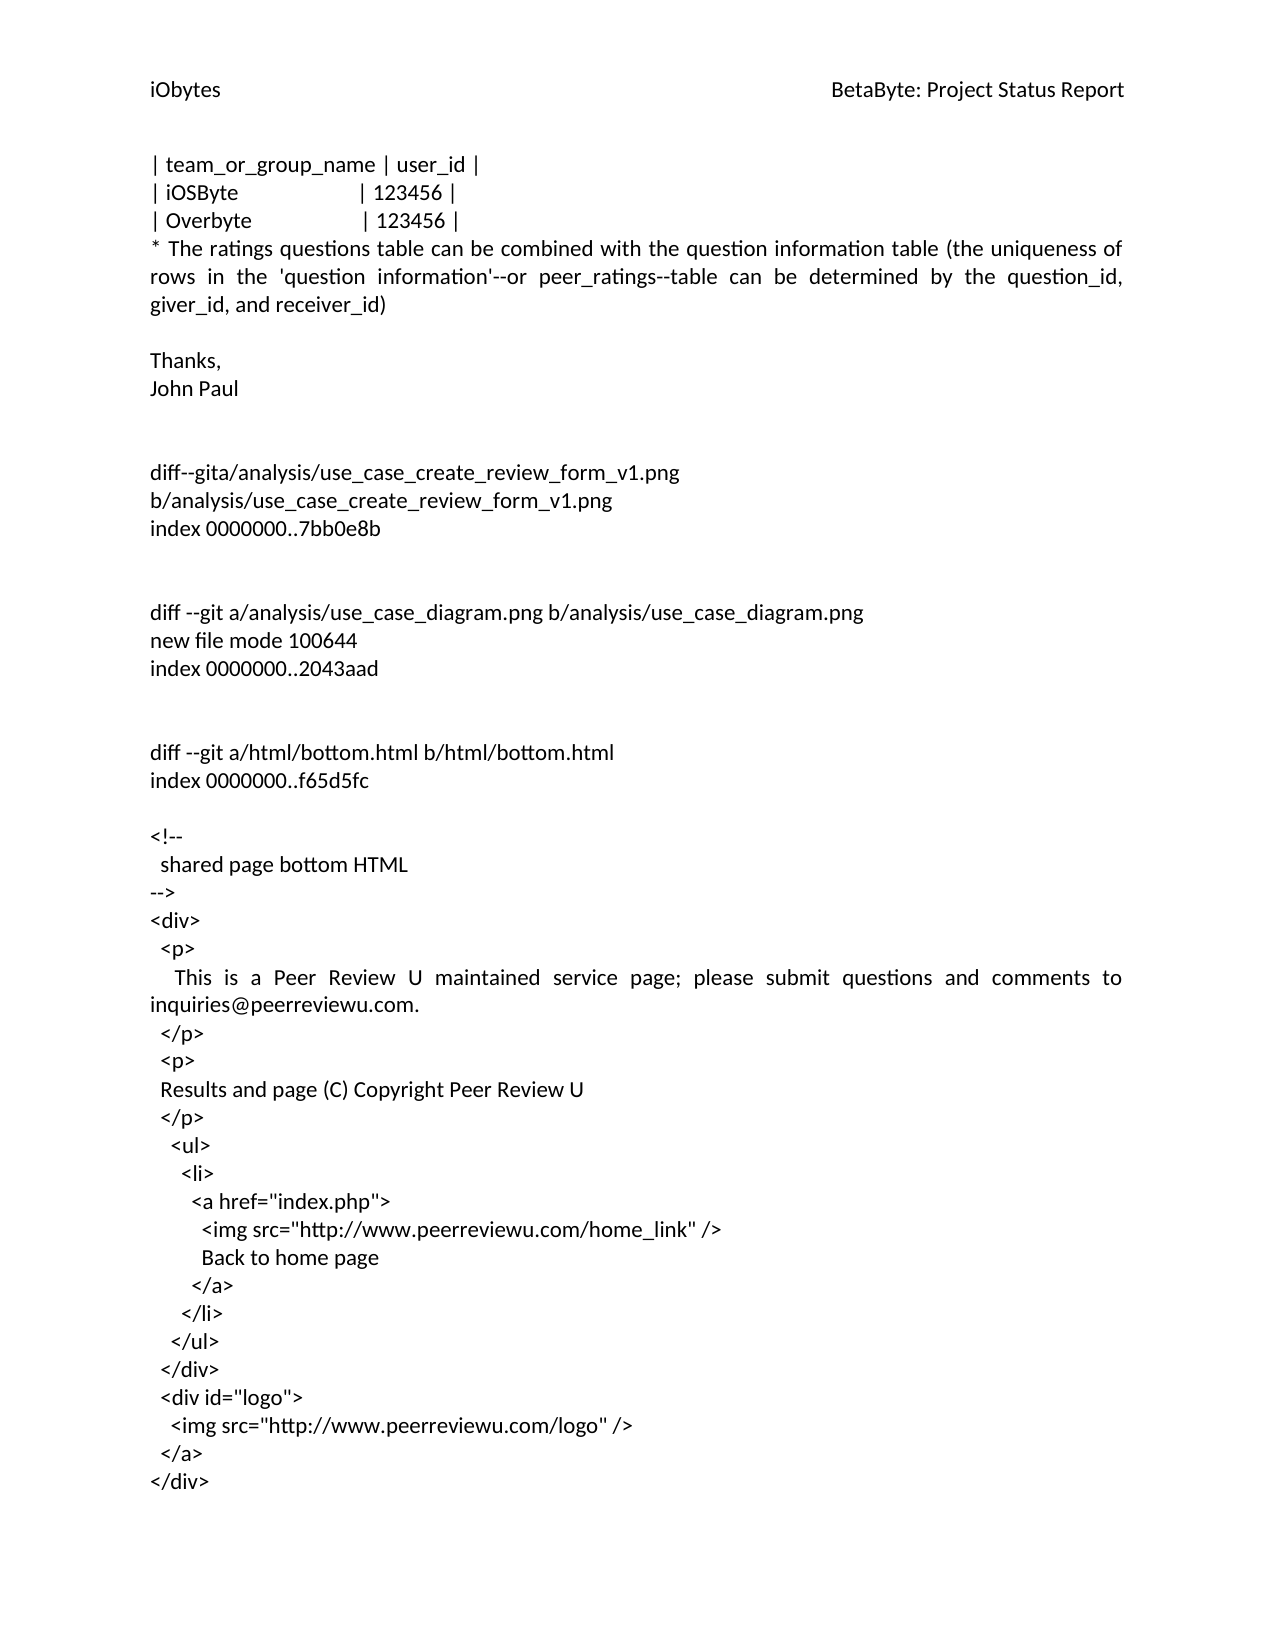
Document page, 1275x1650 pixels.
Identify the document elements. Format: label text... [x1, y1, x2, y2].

text index 0000000..2043aad [150, 654, 1125, 682]
text index 0000000..f65d5fc [150, 766, 1125, 794]
text <a href="index.php"> [150, 1187, 1125, 1215]
text --> [150, 878, 1125, 907]
text | team_or_group_name | user_id | [150, 150, 1125, 178]
text This is a Peer Review U maintained service page; please submit questions and comments to inquiries@peerreviewu.com. [150, 963, 1125, 1019]
text </a> [150, 1439, 1125, 1467]
text index 0000000..7bb0e8b [150, 514, 1125, 542]
text diff --git a/html/bottom.html b/html/bottom.html [150, 738, 1125, 766]
text <img src="http://www.peerreviewu.com/logo" /> [150, 1411, 1125, 1439]
text <li> [150, 1159, 1125, 1187]
text John Paul [150, 374, 1125, 402]
text Results and page (C) Copyright Peer Review U [150, 1075, 1125, 1103]
text </p> [150, 1103, 1125, 1131]
text <img src="http://www.peerreviewu.com/home_link" /> [150, 1215, 1125, 1243]
text <p> [150, 934, 1125, 963]
text </a> [150, 1271, 1125, 1299]
text <!-- [150, 822, 1125, 851]
text | Overbyte | 123456 | [150, 206, 1125, 234]
text diff--gita/analysis/use_case_create_review_form_v1.png b/analysis/use_case_create_review_form_v1.png [150, 458, 1125, 514]
text diff --git a/analysis/use_case_diagram.png b/analysis/use_case_diagram.png [150, 598, 1125, 626]
text | iOSByte | 123456 | [150, 178, 1125, 206]
text <div id="logo"> [150, 1383, 1125, 1411]
text Back to home page [150, 1243, 1125, 1271]
text * The ratings questions table can be combined with the question information table (the uniqueness of rows in the 'question information'--or peer_ratings--table can be determined by the question_id, giver_id, and receiver_id) [150, 234, 1125, 318]
text </div> [150, 1355, 1125, 1383]
text <div> [150, 907, 1125, 934]
text <p> [150, 1047, 1125, 1075]
text new file mode 100644 [150, 626, 1125, 654]
text shared page bottom HTML [150, 851, 1125, 878]
text </div> [150, 1467, 1125, 1495]
text </p> [150, 1019, 1125, 1047]
text </li> [150, 1299, 1125, 1327]
text Thanks, [150, 346, 1125, 374]
text </ul> [150, 1327, 1125, 1355]
text <ul> [150, 1131, 1125, 1159]
